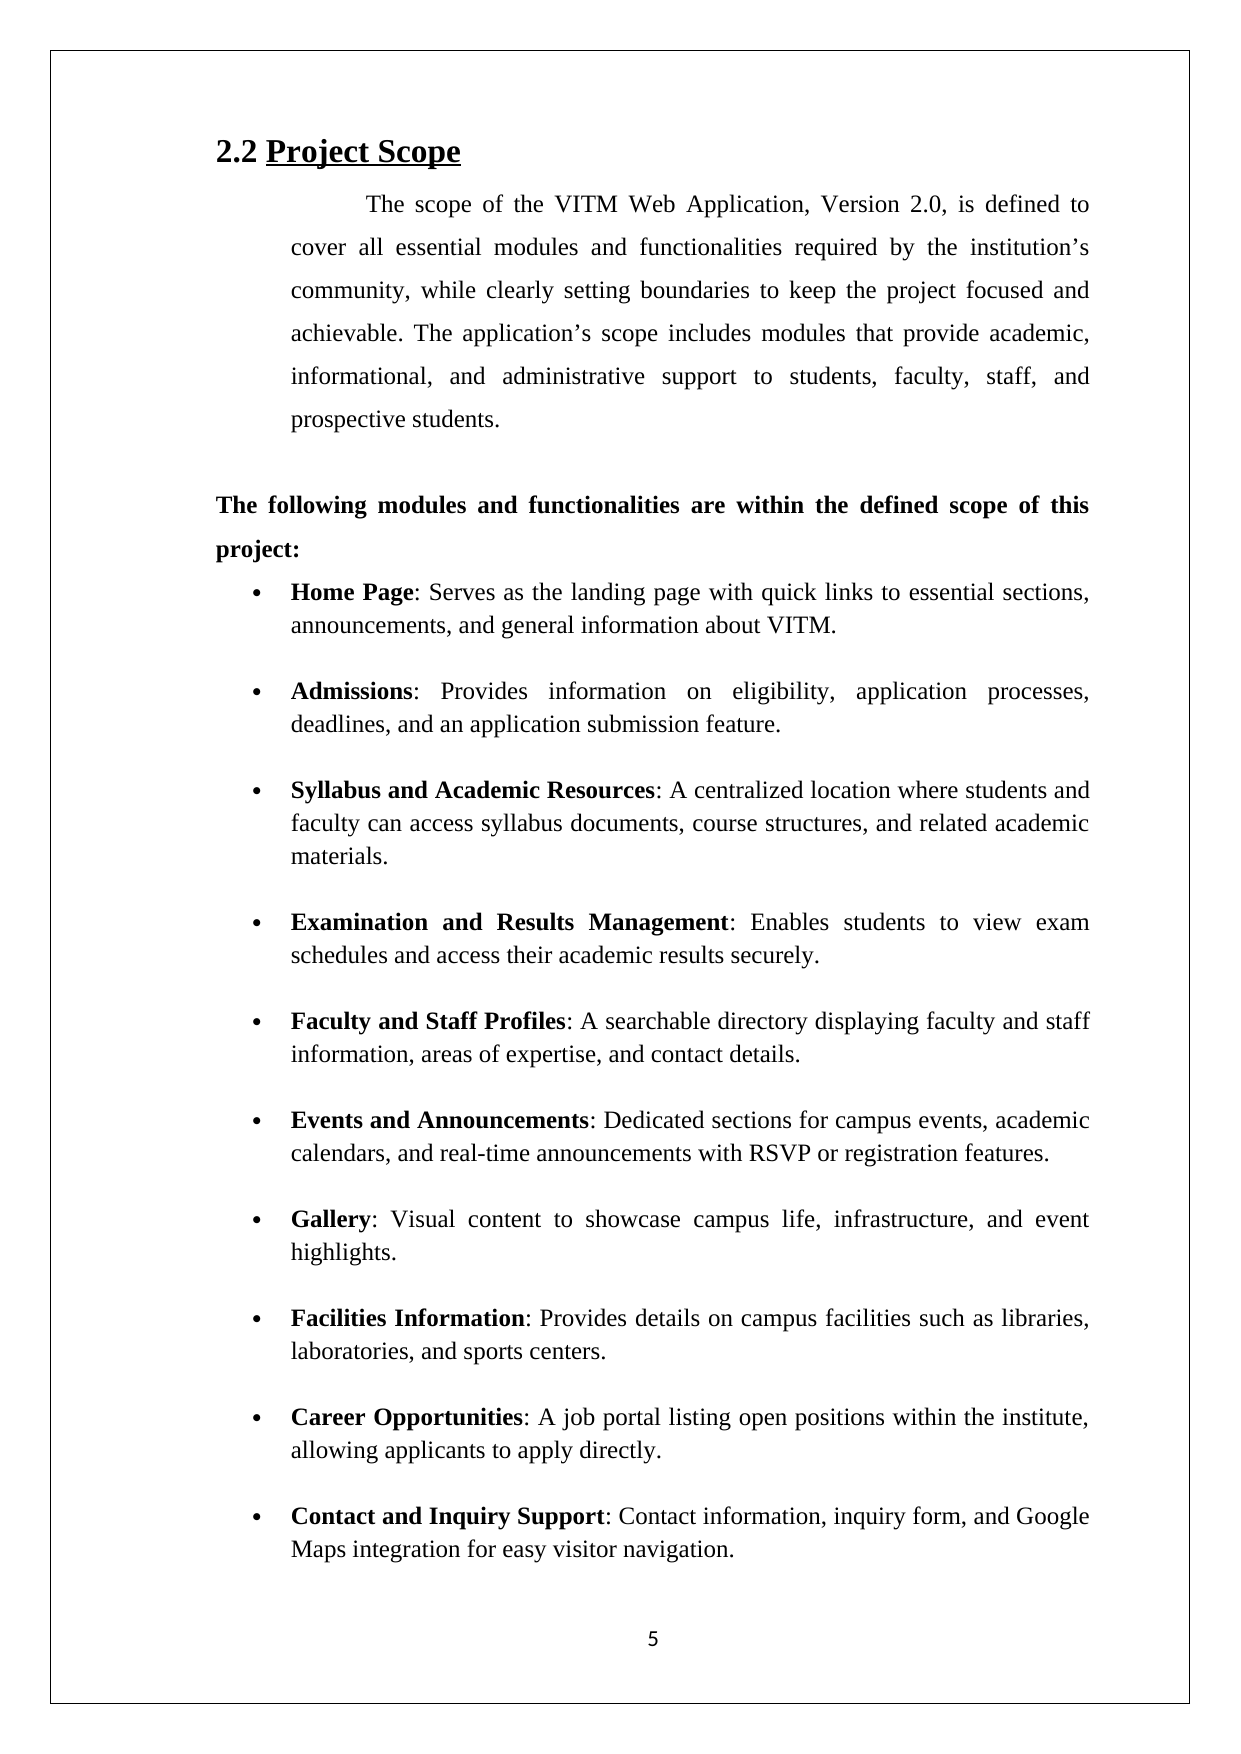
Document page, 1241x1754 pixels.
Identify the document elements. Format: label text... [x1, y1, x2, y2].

list Facilities Information: Provides details on campus facilities such as libraries, laboratories, and sports centers. [253, 1303, 1090, 1365]
text 2.2 Project Scope [216, 131, 1090, 169]
list Contact and Inquiry Support: Contact information, inquiry form, and Google Maps integration for easy visitor navigation. [253, 1501, 1090, 1563]
list Gallery: Visual content to showcase campus life, infrastructure, and event highlights. [253, 1204, 1090, 1266]
list Examination and Results Management: Enables students to view exam schedules and access their academic results securely. [253, 907, 1090, 969]
list Syllabus and Academic Resources: A centralized location where students and faculty can access syllabus documents, course structures, and related academic materials. [253, 775, 1090, 870]
text The following modules and functionalities are within the defined scope of this project: [216, 491, 1090, 562]
list Events and Announcements: Dedicated sections for campus events, academic calendars, and real-time announcements with RSVP or registration features. [253, 1105, 1090, 1167]
list Home Page: Serves as the landing page with quick links to essential sections, announcements, and general information about VITM. [253, 577, 1090, 639]
list The scope of the VITM Web Application, Version 2.0, is defined to cover all essential modules and functionalities required by the institution’s community, while clearly setting boundaries to keep the project focused and achievable. The application’s scope includes modules that provide academic, informational, and administrative support to students, faculty, staff, and prospective students. [291, 189, 1090, 433]
list Admissions: Provides information on eligibility, application processes, deadlines, and an application submission feature. [253, 676, 1090, 738]
list Career Opportunities: A job portal listing open positions within the institute, allowing applicants to apply directly. [253, 1402, 1090, 1464]
list Faculty and Staff Profiles: A searchable directory displaying faculty and staff information, areas of expertise, and contact details. [253, 1006, 1090, 1068]
